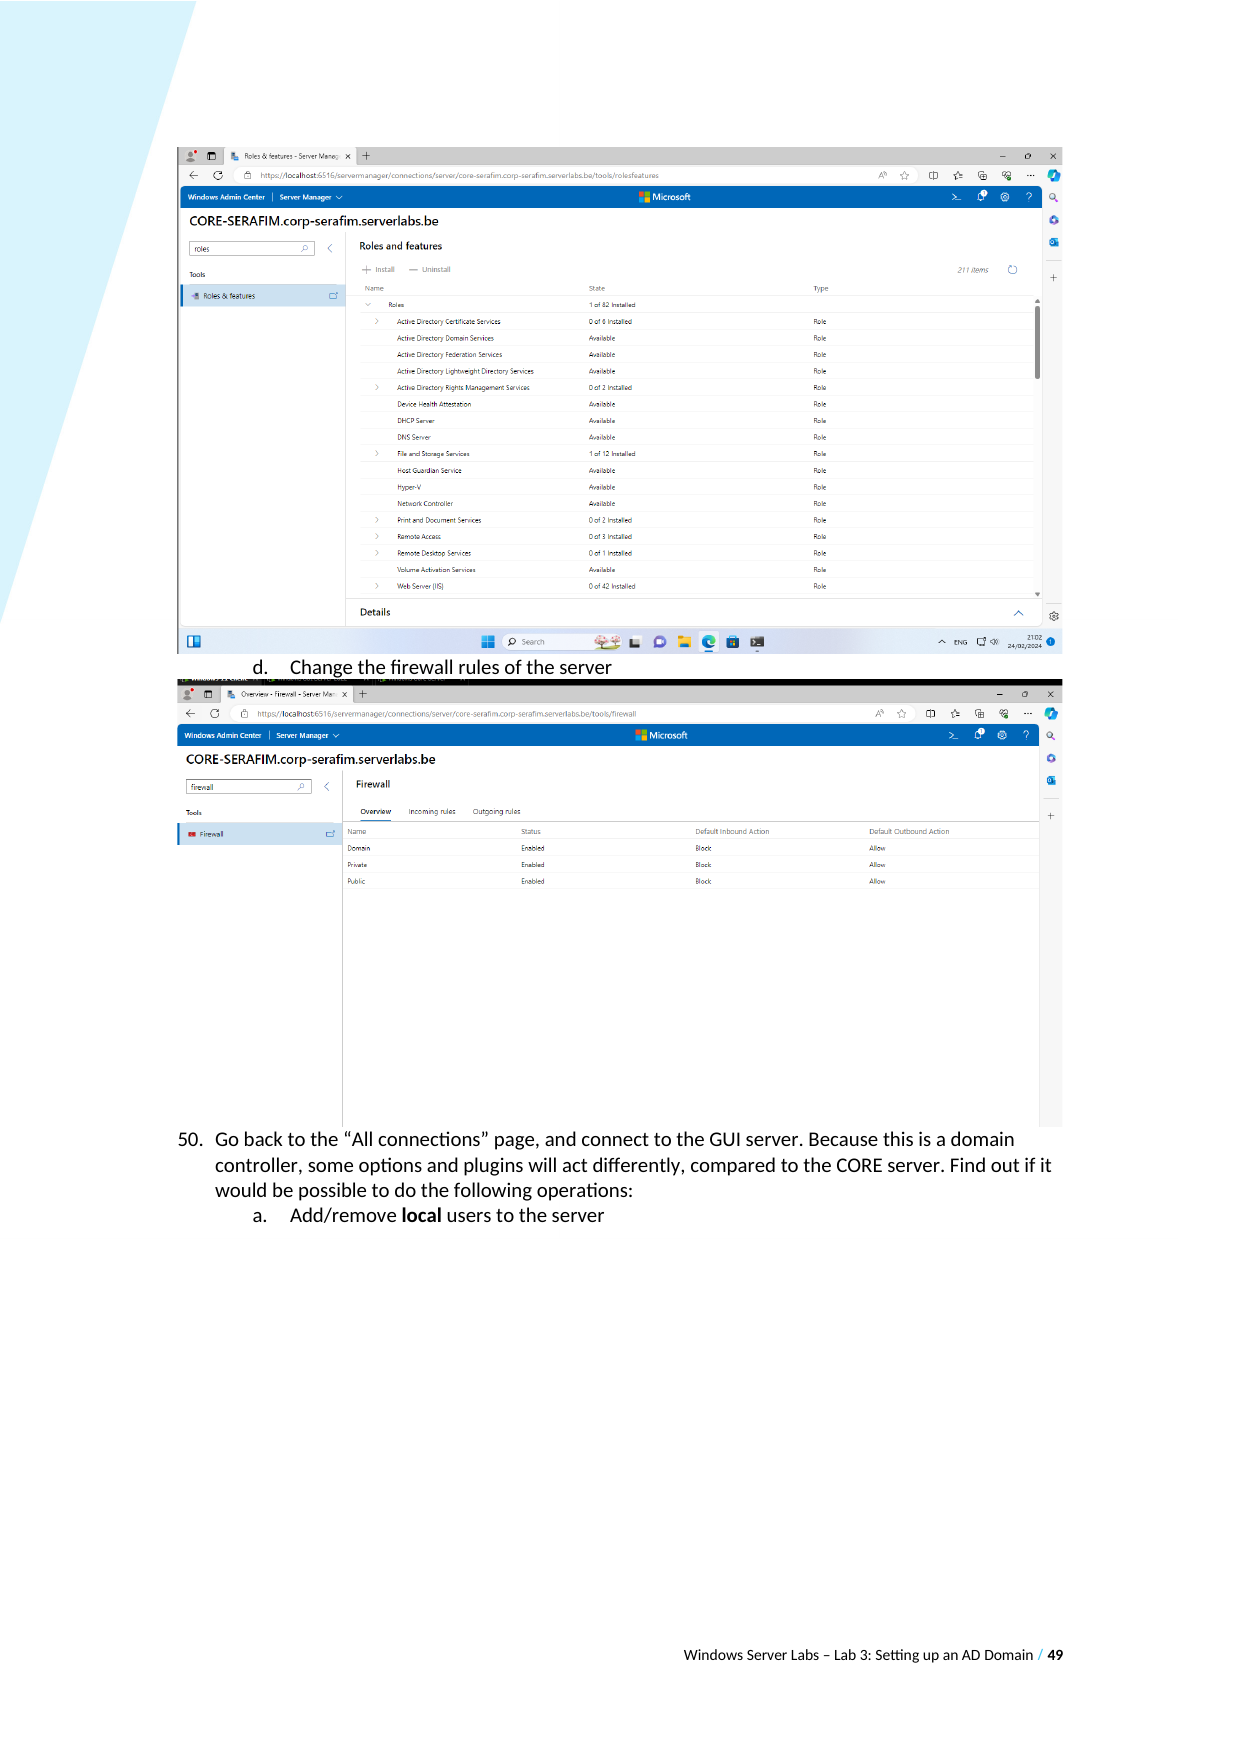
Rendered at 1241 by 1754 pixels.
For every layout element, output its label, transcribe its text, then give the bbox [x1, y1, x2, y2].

list Add/remove local users to the server [252, 1203, 1063, 1228]
list Change the firewall rules of the server [252, 654, 1063, 679]
list Go back to the “All connections” page, and connect to the GUI server. Because this is a domain controller, some options and plugins will act differently, compared to the CORE server. Find out if it would be possible to do the following operations: [177, 1127, 1063, 1203]
picture [0, 1, 1179, 1239]
